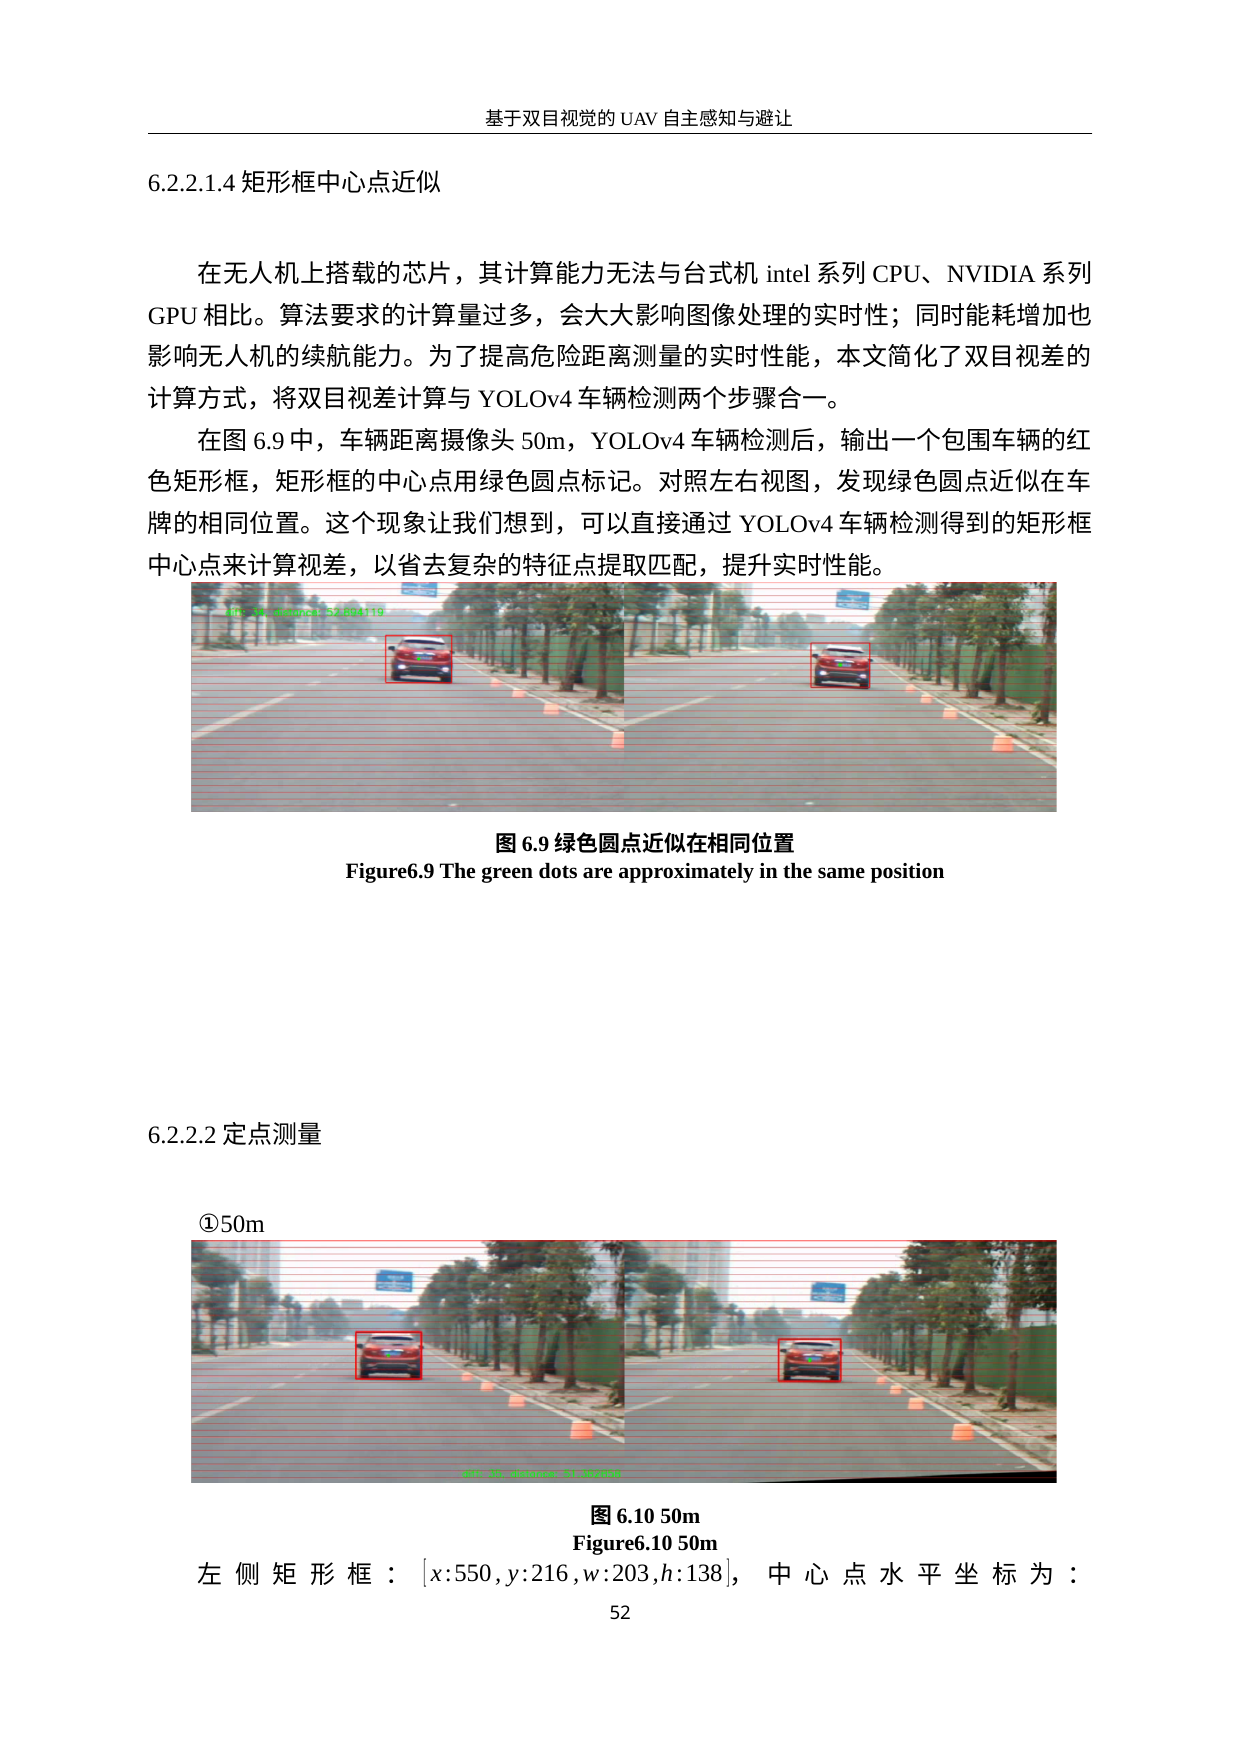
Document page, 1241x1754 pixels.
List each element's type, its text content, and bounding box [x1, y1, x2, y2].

text 图6.10 50m [148, 1498, 1092, 1529]
text 图6.9 绿色圆点近似在相同位置 [148, 826, 1092, 858]
list 在图6.9中，车辆距离摄像头50m，YOLOv4车辆检测后，输出一个包围车辆的红色矩形框，矩形框的中心点用绿色圆点标记。对照左右视图，发现绿色圆点近似在车牌的相同位置。这个现象让我们想到，可以直接通过YOLOv4车辆检测得到的矩形框中心点来计算视差，以省去复杂的特征点提取匹配，提升实时性能。 [148, 416, 1092, 582]
picture [191, 582, 1057, 812]
text Figure6.9 The green dots are approximately in the same position [148, 858, 1092, 883]
list 左侧矩形框：，中心点水平坐标为： [148, 1555, 1092, 1591]
list ①50m [148, 1199, 1092, 1240]
list 在无人机上搭载的芯片，其计算能力无法与台式机intel系列CPU、NVIDIA 系列GPU相比。算法要求的计算量过多，会大大影响图像处理的实时性；同时能耗增加也影响无人机的续航能力。为了提高危险距离测量的实时性能，本文简化了双目视差的计算方式，将双目视差计算与YOLOv4车辆检测两个步骤合一。 [148, 249, 1092, 416]
subtitle 6.2.2.1.4 矩形框中心点近似 [148, 162, 1092, 199]
subtitle 6.2.2.2 定点测量 [148, 1114, 1092, 1150]
picture [191, 1240, 1057, 1483]
text Figure6.10 50m [148, 1529, 1092, 1555]
